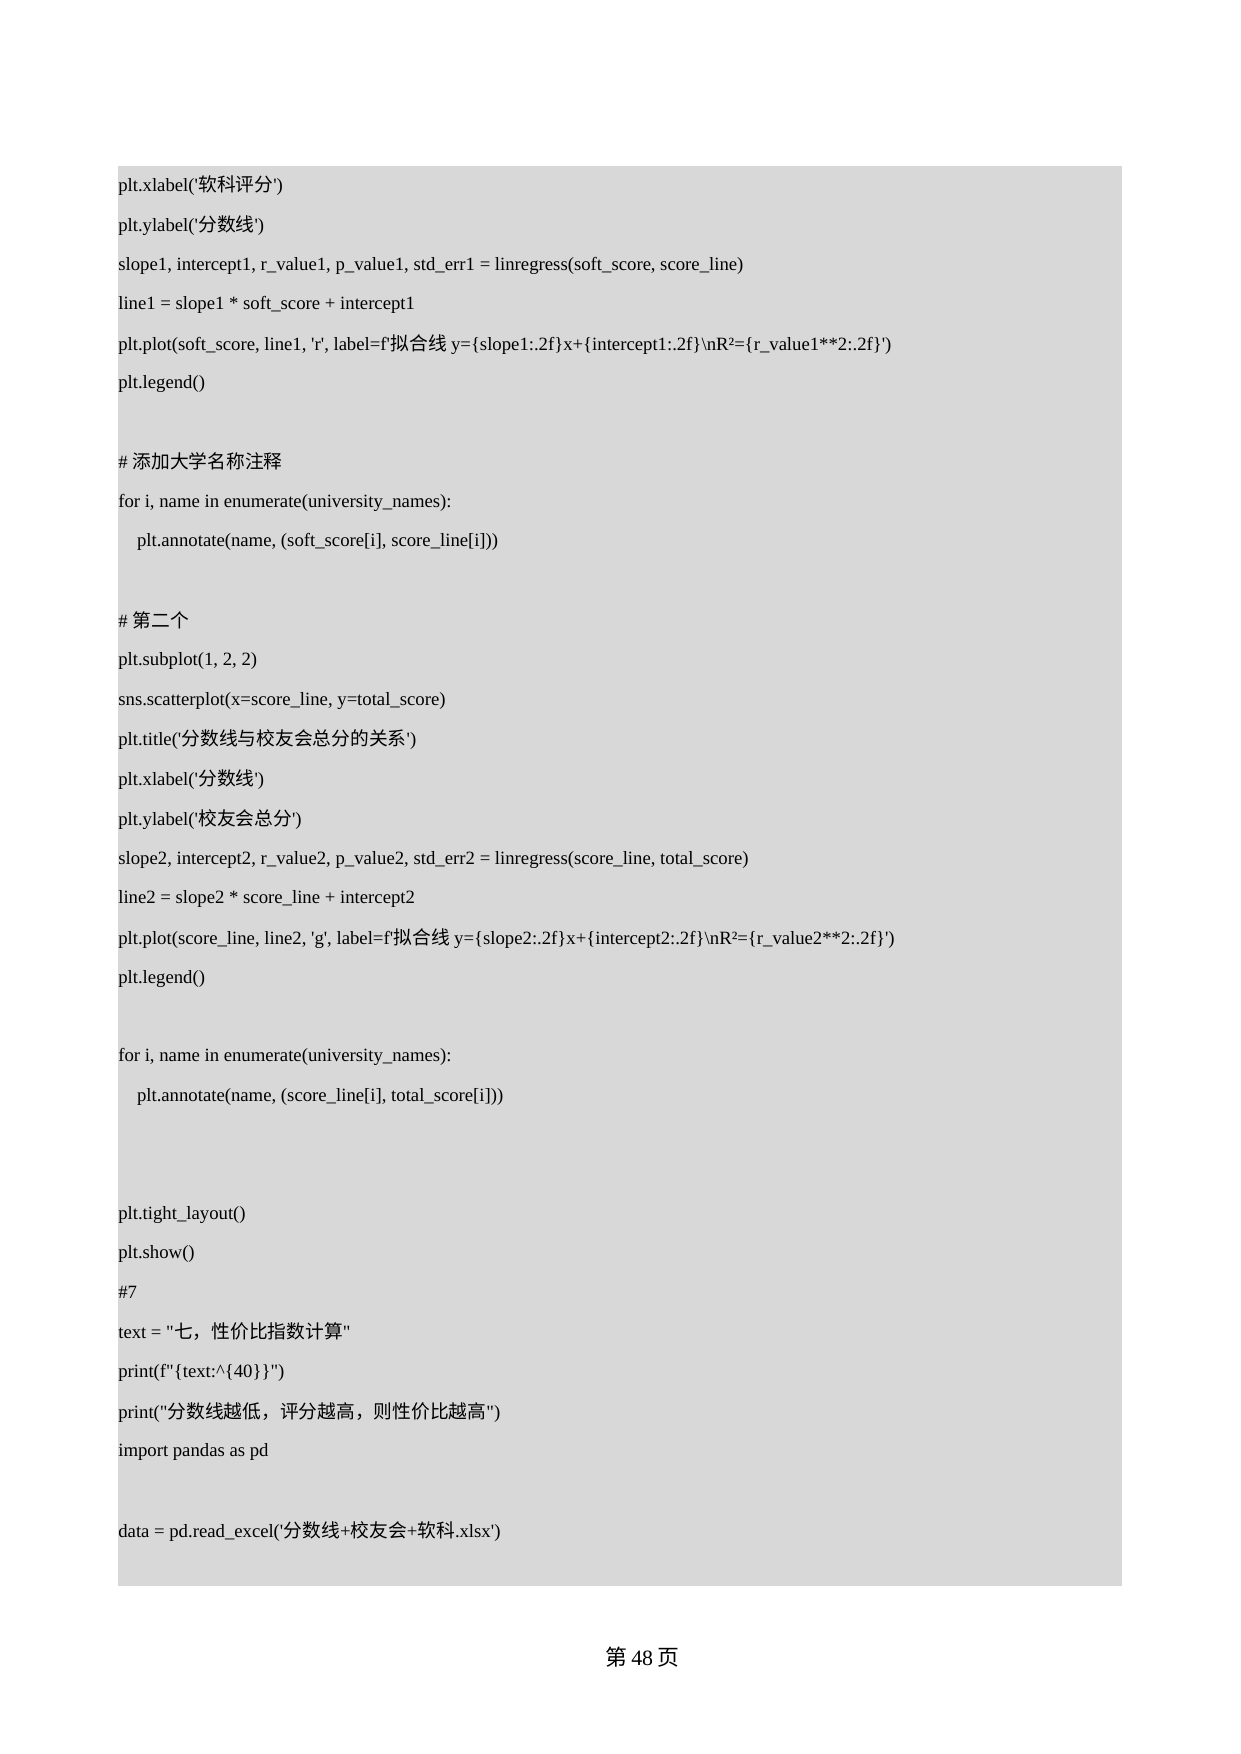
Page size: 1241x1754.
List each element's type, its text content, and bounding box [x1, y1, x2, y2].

text plt.tight_layout() [118, 1196, 1122, 1230]
text #7 [118, 1274, 1122, 1308]
text # 添加大学名称注释 [118, 444, 1122, 478]
text plt.xlabel('分数线') [118, 761, 1122, 795]
text plt.subplot(1, 2, 2) [118, 642, 1122, 676]
text for i, name in enumerate(university_names): [118, 484, 1122, 518]
text text = "七，性价比指数计算" [118, 1314, 1122, 1348]
text plt.legend() [118, 365, 1122, 399]
text plt.ylabel('分数线') [118, 206, 1122, 240]
text plt.plot(soft_score, line1, 'r', label=f'拟合线 y={slope1:.2f}x+{intercept1:.2f}\nR²={r_value1**2:.2f}') [118, 325, 1122, 359]
text plt.show() [118, 1235, 1122, 1269]
text # 第二个 [118, 602, 1122, 636]
text print(f"{text:^{40}}") [118, 1354, 1122, 1388]
text for i, name in enumerate(university_names): [118, 1038, 1122, 1072]
text print("分数线越低，评分越高，则性价比越高") [118, 1393, 1122, 1427]
text line2 = slope2 * score_line + intercept2 [118, 880, 1122, 914]
text plt.plot(score_line, line2, 'g', label=f'拟合线 y={slope2:.2f}x+{intercept2:.2f}\nR²={r_value2**2:.2f}') [118, 919, 1122, 953]
text slope1, intercept1, r_value1, p_value1, std_err1 = linregress(soft_score, score_line) [118, 246, 1122, 280]
text plt.title('分数线与校友会总分的关系') [118, 721, 1122, 755]
text line1 = slope1 * soft_score + intercept1 [118, 286, 1122, 320]
text import pandas as pd [118, 1433, 1122, 1467]
text plt.ylabel('校友会总分') [118, 801, 1122, 835]
text plt.annotate(name, (score_line[i], total_score[i])) [118, 1078, 1122, 1112]
text slope2, intercept2, r_value2, p_value2, std_err2 = linregress(score_line, total_score) [118, 841, 1122, 875]
text data = pd.read_excel('分数线+校友会+软科.xlsx') [118, 1512, 1122, 1546]
text plt.annotate(name, (soft_score[i], score_line[i])) [118, 523, 1122, 557]
text plt.xlabel('软科评分') [118, 166, 1122, 200]
text plt.legend() [118, 959, 1122, 993]
text sns.scatterplot(x=score_line, y=total_score) [118, 681, 1122, 715]
